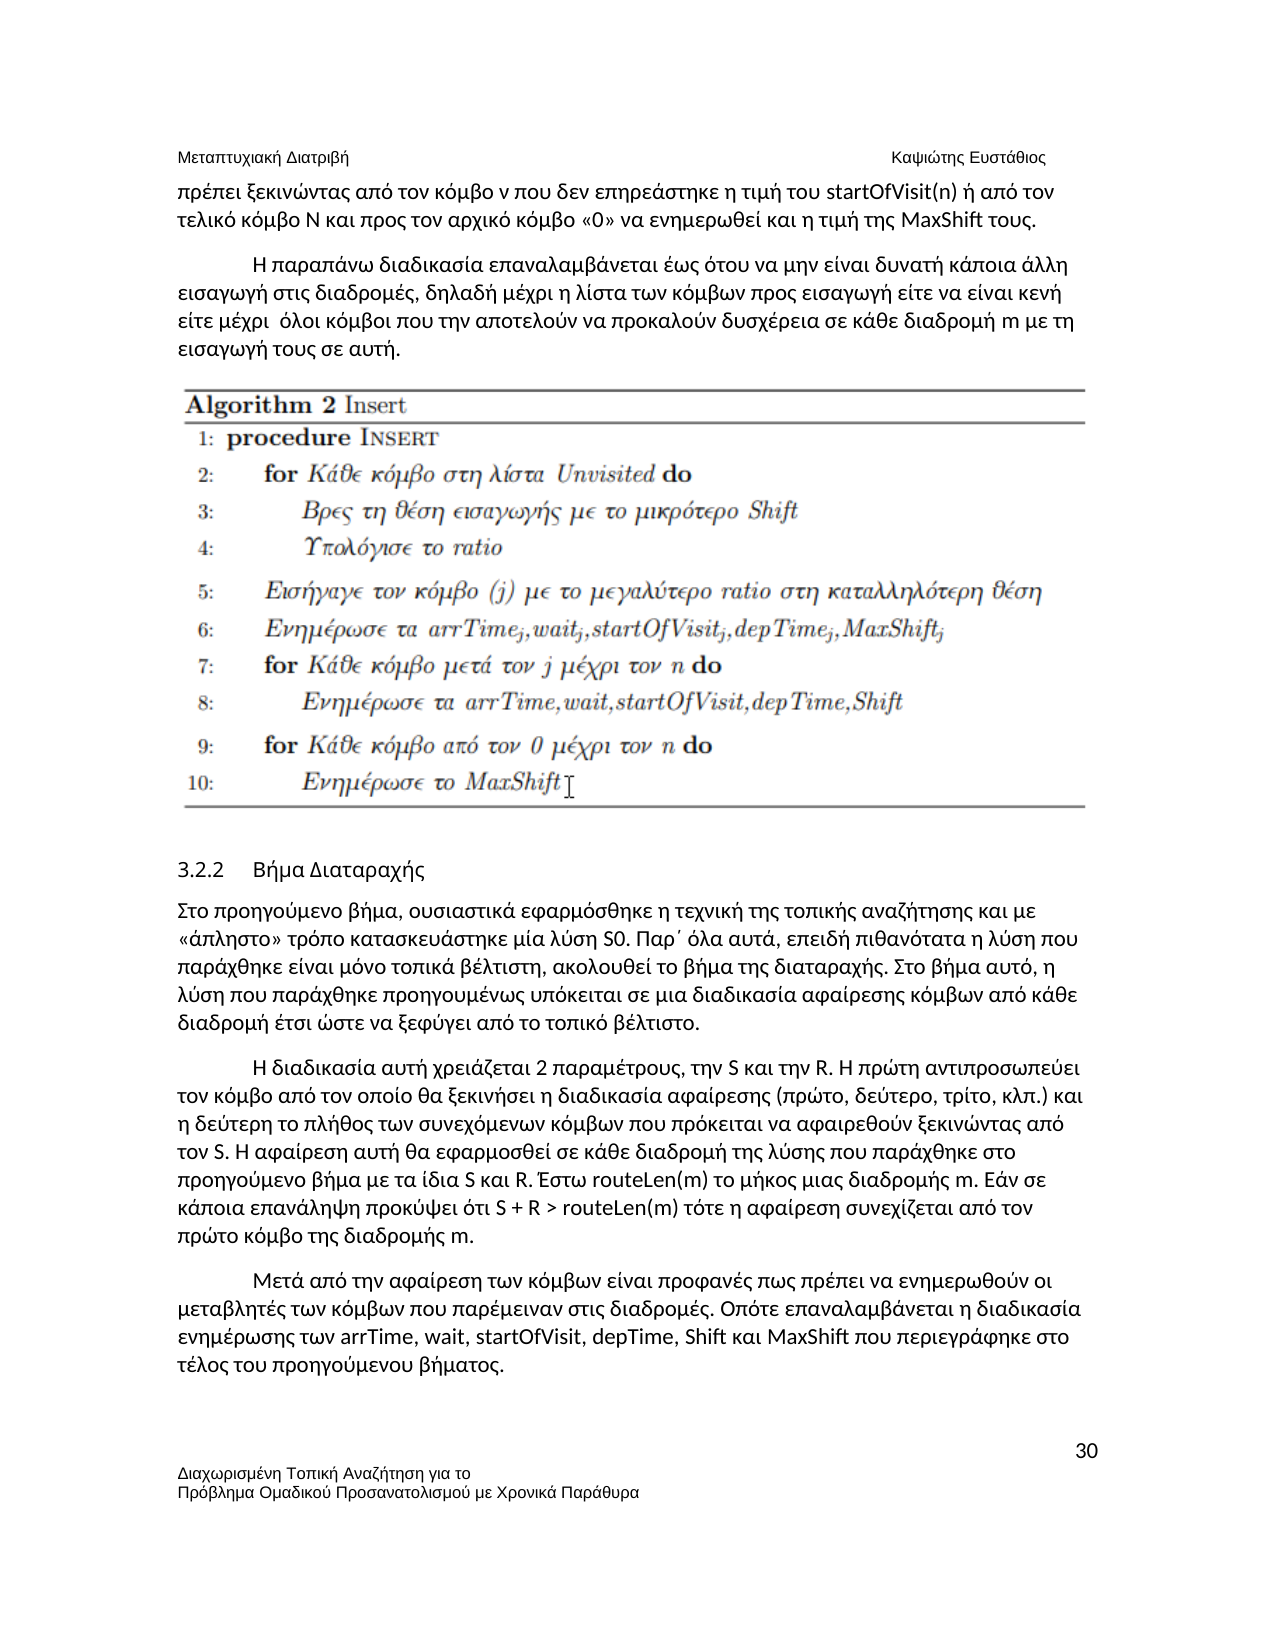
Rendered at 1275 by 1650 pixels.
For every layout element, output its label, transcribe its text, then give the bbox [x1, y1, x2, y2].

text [177, 177, 1098, 233]
text Η παραπάνω διαδικασία επαναλαμβάνεται έως ότου να μην είναι δυνατή κάποια άλλη εισαγωγή στις διαδρομές, δηλαδή μέχρι η λίστα των κόμβων προς εισαγωγή είτε να είναι κενή είτε μέχρι όλοι κόμβοι που την αποτελούν να προκαλούν δυσχέρεια σε διαδρομή m με τη εισαγωγή τους σε αυτή. [177, 250, 1098, 362]
text Η διαδικασία αυτή χρειάζεται 2 παραμέτρους, την S και την R. Η πρώτη αντιπροσωπεύει τον κόμβο από τον οποίο θα ξεκινήσει η διαδικασία αφαίρεσης (πρώτο, δεύτερο, τρίτο, κλπ.) και η δεύτερη το πλήθος των συνεχόμενων κόμβων που πρόκειται να αφαιρεθούν ξεκινώντας από τον S. Η αφαίρεση αυτή θα εφαρμοσθεί σε κάθε διαδρομή της λύσης που παράχθηκε στο προηγούμενο βήμα με τα ίδια S και R. Έστω routeLen(m) το μήκος μιας διαδρομής m. Εάν σε κάποια επανάληψη προκύψει ότι S + R > routeLen(m) τότε η αφαίρεση συνεχίζεται από τον πρώτο κόμβο της διαδρομής m. [177, 1053, 1098, 1249]
picture [177, 378, 1098, 818]
subtitle Βήμα Διαταραχής [177, 855, 1098, 884]
text Μετά από την αφαίρεση των κόμβων είναι προφανές πως πρέπει να ενημερωθούν οι μεταβλητές των κόμβων που παρέμειναν στις διαδρομές. Οπότε επαναλαμβάνεται η διαδικασία ενημέρωσης των arrTime, wait, startOfVisit, depTime, Shift και MaxShift που περιεγράφηκε στο τέλος του προηγούμενου βήματος. [177, 1266, 1098, 1378]
text Στο προηγούμενο βήμα, ουσιαστικά εφαρμόσθηκε η τεχνική της τοπικής αναζήτησης και με «άπληστο» τρόπο κατασκευάστηκε μία λύση S0. Παρ΄ όλα αυτά, επειδή πιθανότατα η λύση που παράχθηκε είναι μόνο τοπικά βέλτιστη, ακολουθεί το βήμα της διαταραχής. Στο βήμα αυτό, η λύση που παράχθηκε προηγουμένως υπόκειται σε μια διαδικασία αφαίρεσης κόμβων από κάθε διαδρομή έτσι ώστε να ξεφύγει από το τοπικό βέλτιστο. [177, 896, 1098, 1036]
